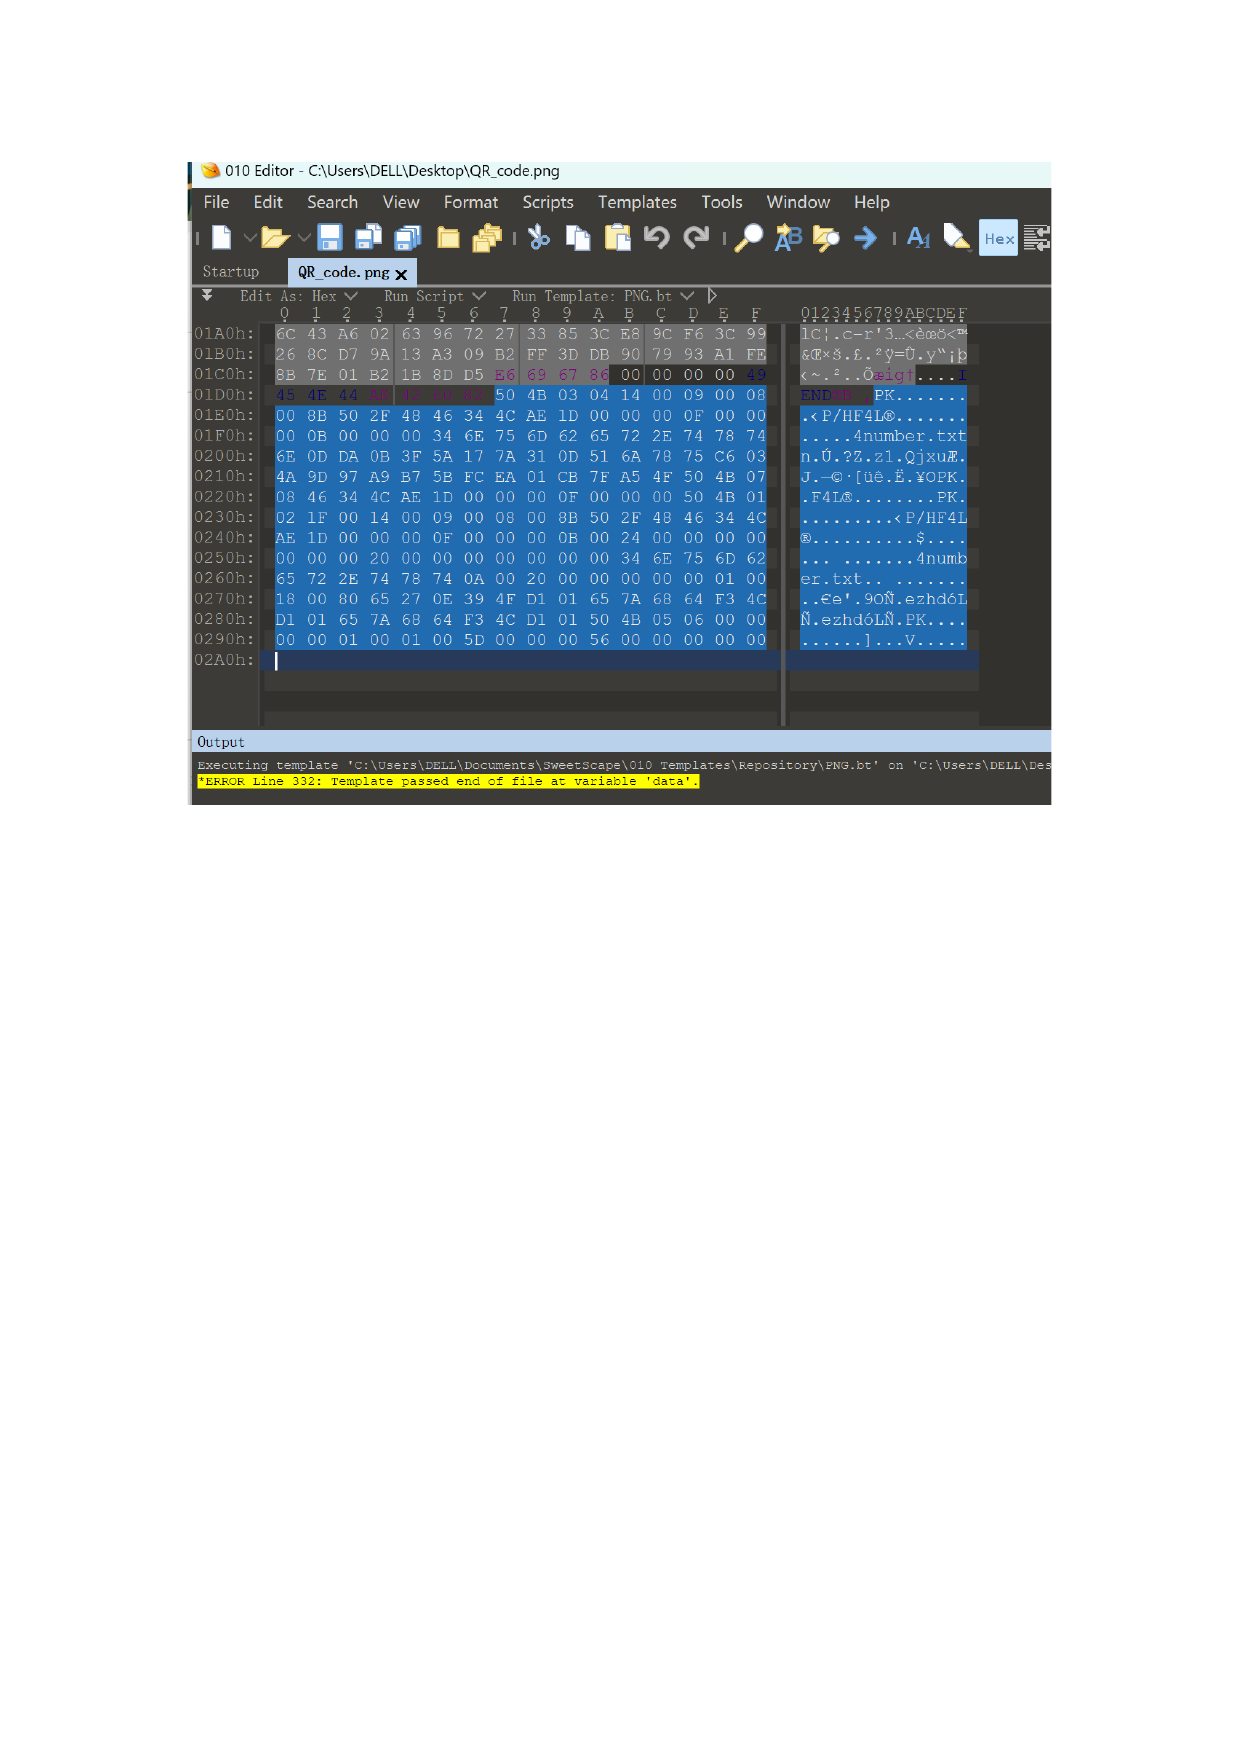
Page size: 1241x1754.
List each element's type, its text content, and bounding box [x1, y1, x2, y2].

picture [187, 162, 1052, 805]
